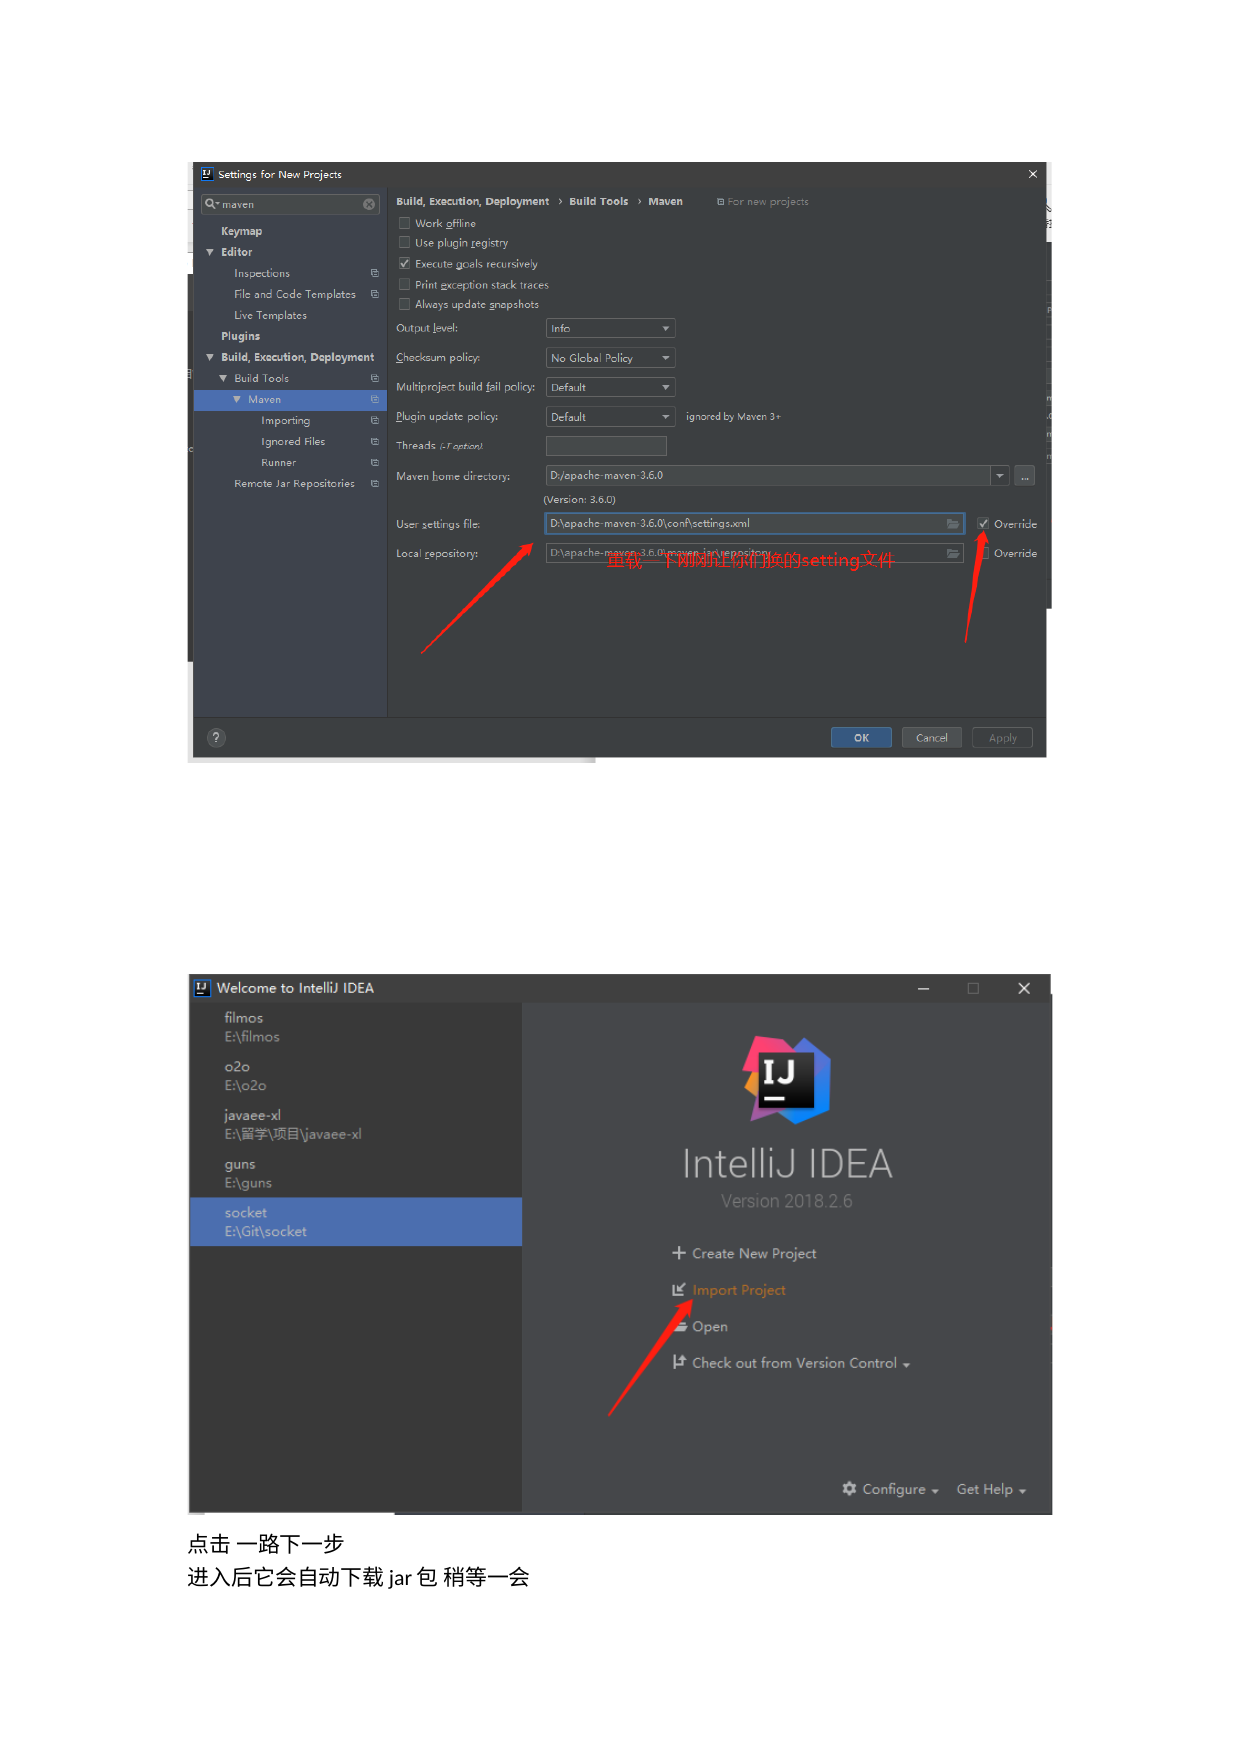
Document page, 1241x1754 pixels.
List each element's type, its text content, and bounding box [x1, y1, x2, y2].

picture [187, 162, 1052, 763]
picture [187, 974, 1053, 1515]
text 点击 一路下一步 [187, 1527, 1053, 1559]
text 进入后它会自动下载jar包 稍等一会 [187, 1559, 1053, 1592]
